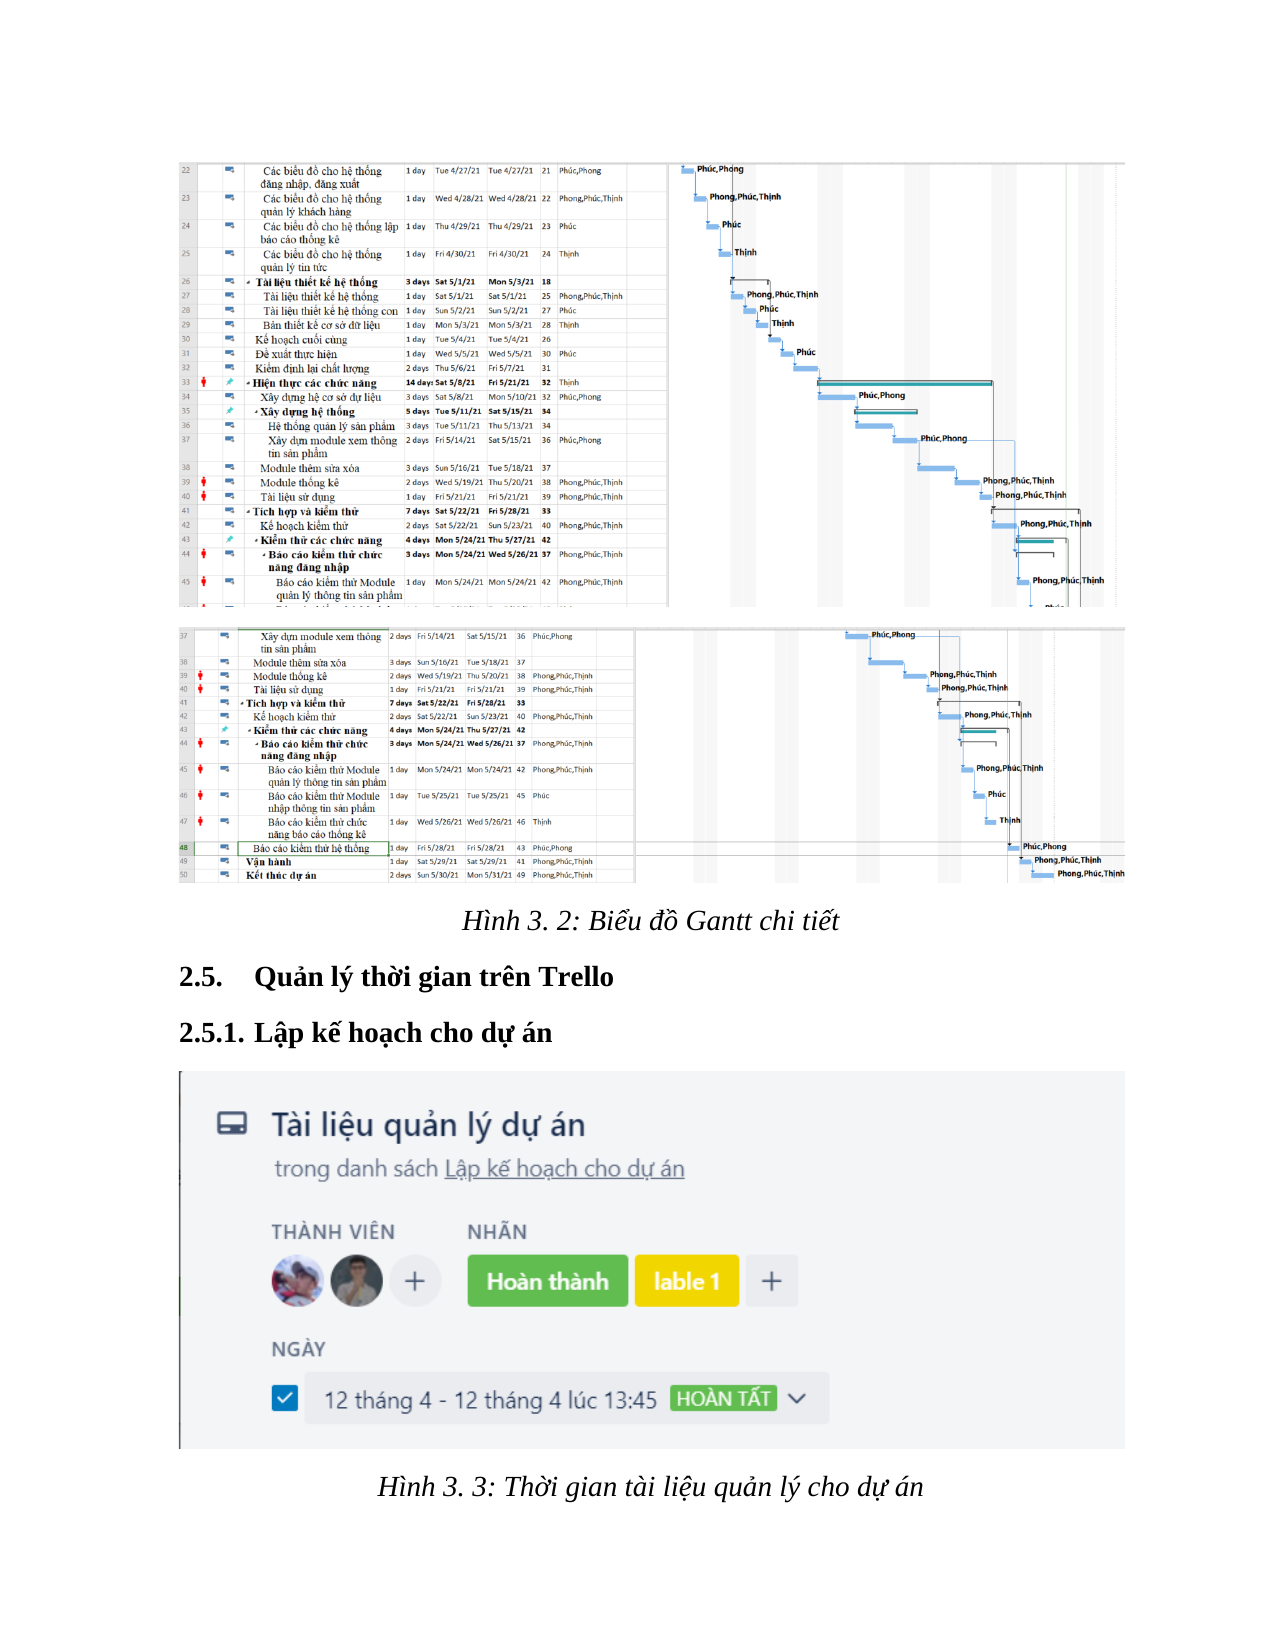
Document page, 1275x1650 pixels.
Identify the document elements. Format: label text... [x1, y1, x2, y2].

text Hình 3. 2: Biểu đồ Gantt chi tiết [179, 903, 1125, 937]
list Quản lý thời gian trên Trello [179, 959, 1125, 993]
picture [178, 627, 1125, 883]
picture [178, 162, 1125, 607]
picture [178, 1071, 1125, 1449]
text Hình 3. 3: Thời gian tài liệu quản lý cho dự án [179, 1469, 1125, 1503]
list Lập kế hoạch cho dự án [179, 1015, 1125, 1049]
